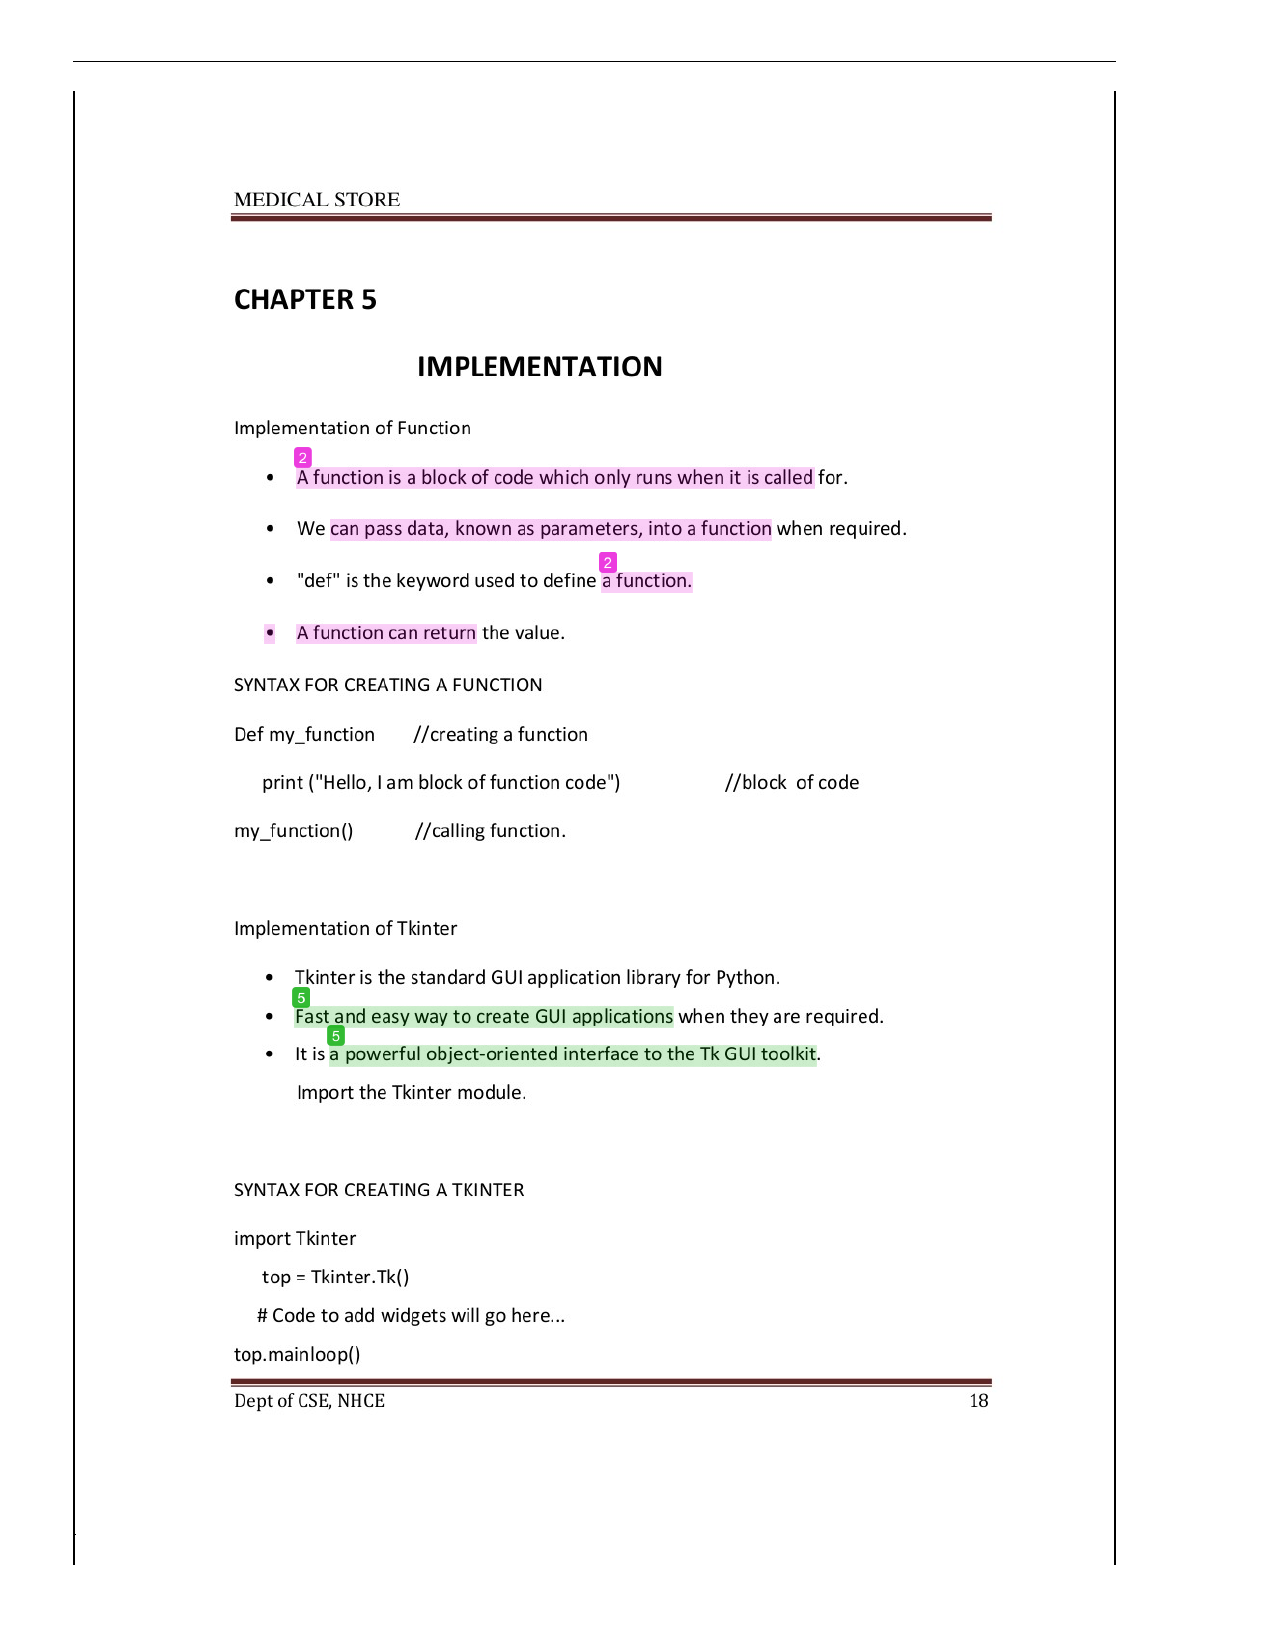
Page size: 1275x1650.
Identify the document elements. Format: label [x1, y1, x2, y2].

picture [76, 93, 1114, 1562]
